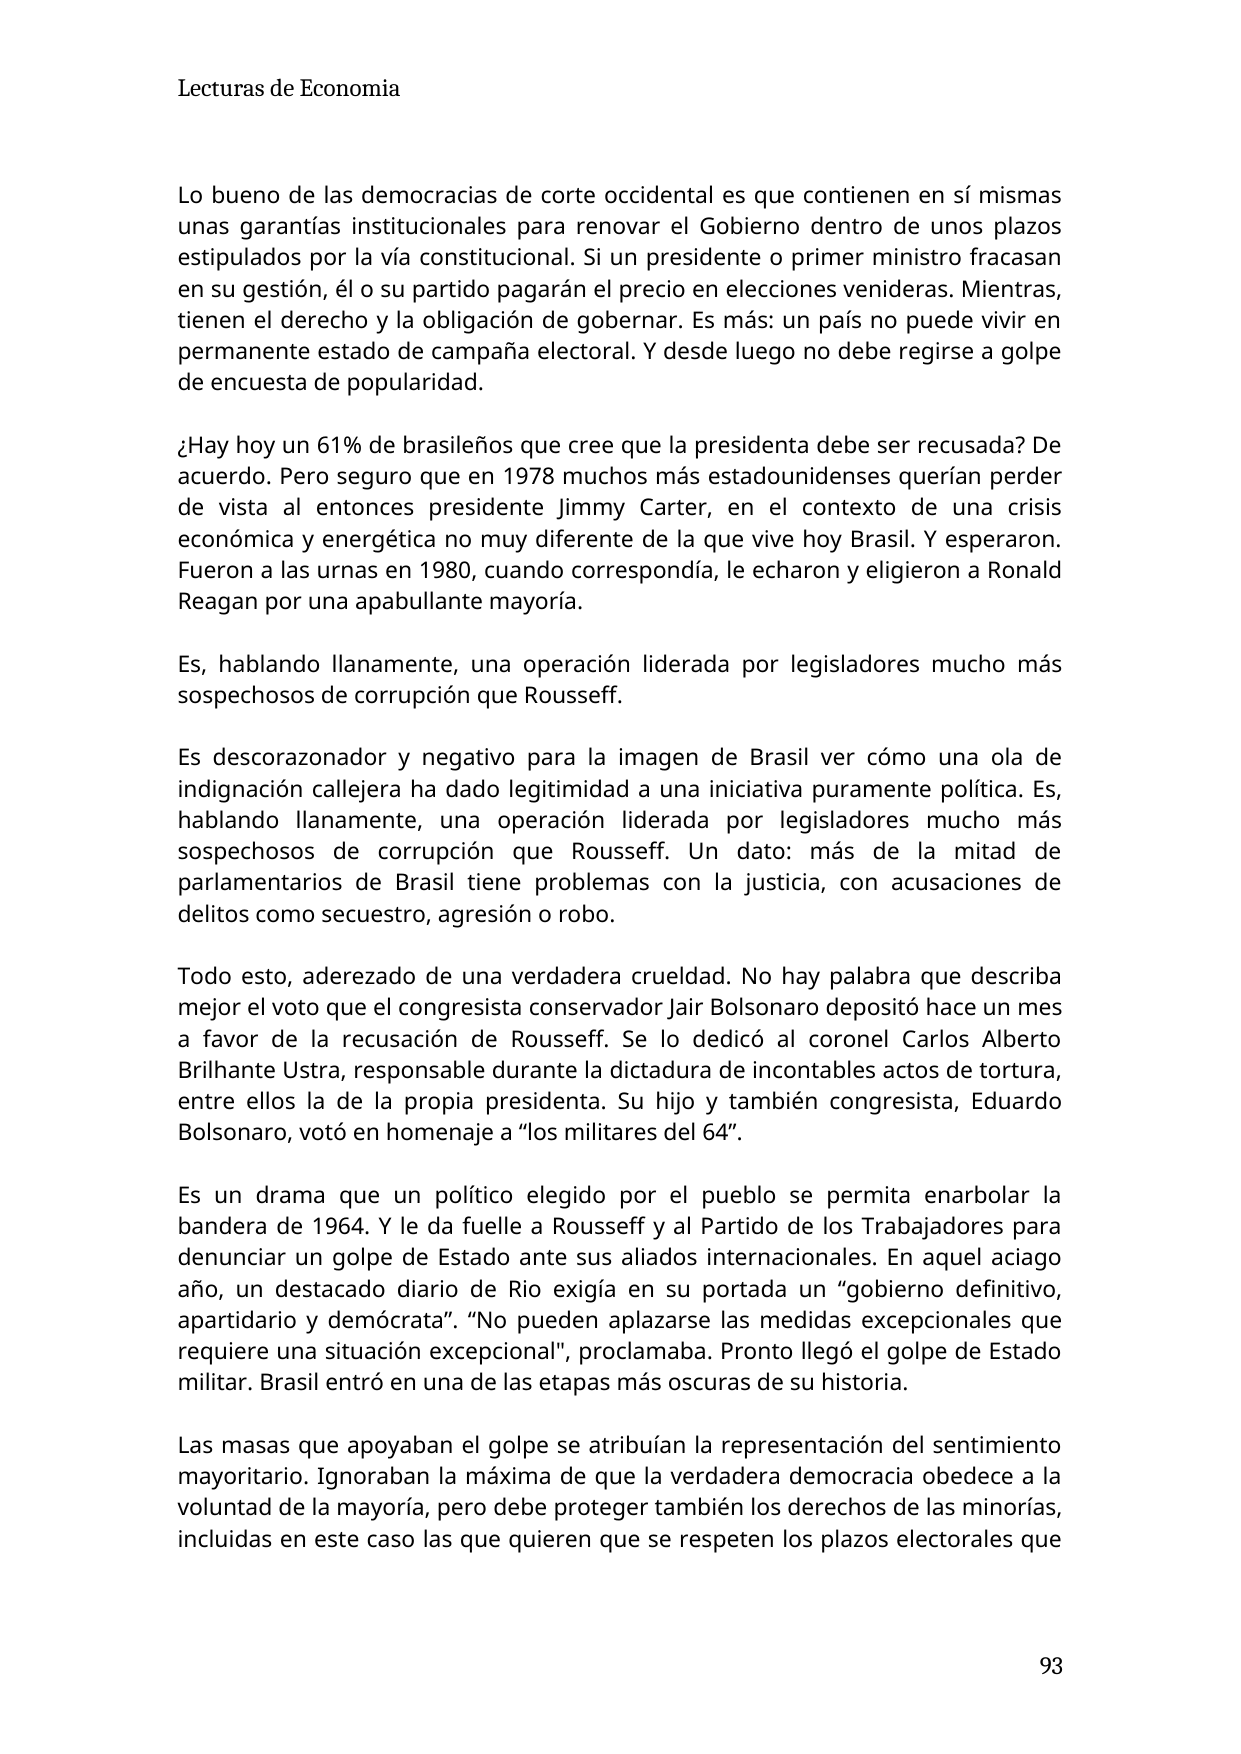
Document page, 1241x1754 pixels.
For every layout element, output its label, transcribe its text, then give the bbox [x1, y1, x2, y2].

text Lo bueno de las democracias de corte occidental es que contienen en sí mismas unas garantías institucionales para renovar el Gobierno dentro de unos plazos estipulados por la vía constitucional. Si un presidente o primer ministro fracasan en su gestión, él o su partido pagarán el precio en elecciones venideras. Mientras, tienen el derecho y la obligación de gobernar. Es más: un país no puede vivir en permanente estado de campaña electoral. Y desde luego no debe regirse a golpe de encuesta de popularidad. [177, 179, 1063, 398]
text Es descorazonador y negativo para la imagen de Brasil ver cómo una ola de indignación callejera ha dado legitimidad a una iniciativa puramente política. Es, hablando llanamente, una operación liderada por legisladores mucho más sospechosos de corrupción que Rousseff. Un dato: más de la mitad de parlamentarios de Brasil tiene problemas con la justicia, con acusaciones de delitos como secuestro, agresión o robo. [177, 741, 1063, 929]
text Todo esto, aderezado de una verdadera crueldad. No hay palabra que describa mejor el voto que el congresista conservador Jair Bolsonaro depositó hace un mes a favor de la recusación de Rousseff. Se lo dedicó al coronel Carlos Alberto Brilhante Ustra, responsable durante la dictadura de incontables actos de tortura, entre ellos la de la propia presidenta. Su hijo y también congresista, Eduardo Bolsonaro, votó en homenaje a “los militares del 64”. [177, 960, 1063, 1148]
text ¿Hay hoy un 61% de brasileños que cree que la presidenta debe ser recusada? De acuerdo. Pero seguro que en 1978 muchos más estadounidenses querían perder de vista al entonces presidente Jimmy Carter, en el contexto de una crisis económica y energética no muy diferente de la que vive hoy Brasil. Y esperaron. Fueron a las urnas en 1980, cuando correspondía, le echaron y eligieron a Ronald Reagan por una apabullante mayoría. [177, 429, 1063, 616]
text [177, 1429, 1063, 1554]
text Es un drama que un político elegido por el pueblo se permita enarbolar la bandera de 1964. Y le da fuelle a Rousseff y al Partido de los Trabajadores para denunciar un golpe de Estado ante sus aliados internacionales. En aquel aciago año, un destacado diario de Rio exigía en su portada un “gobierno definitivo, apartidario y demócrata”. “No pueden aplazarse las medidas excepcionales que requiere una situación excepcional", proclamaba. Pronto llegó el golpe de Estado militar. Brasil entró en una de las etapas más oscuras de su historia. [177, 1179, 1063, 1398]
text Es, hablando llanamente, una operación liderada por legisladores mucho más sospechosos de corrupción que Rousseff. [177, 648, 1063, 710]
